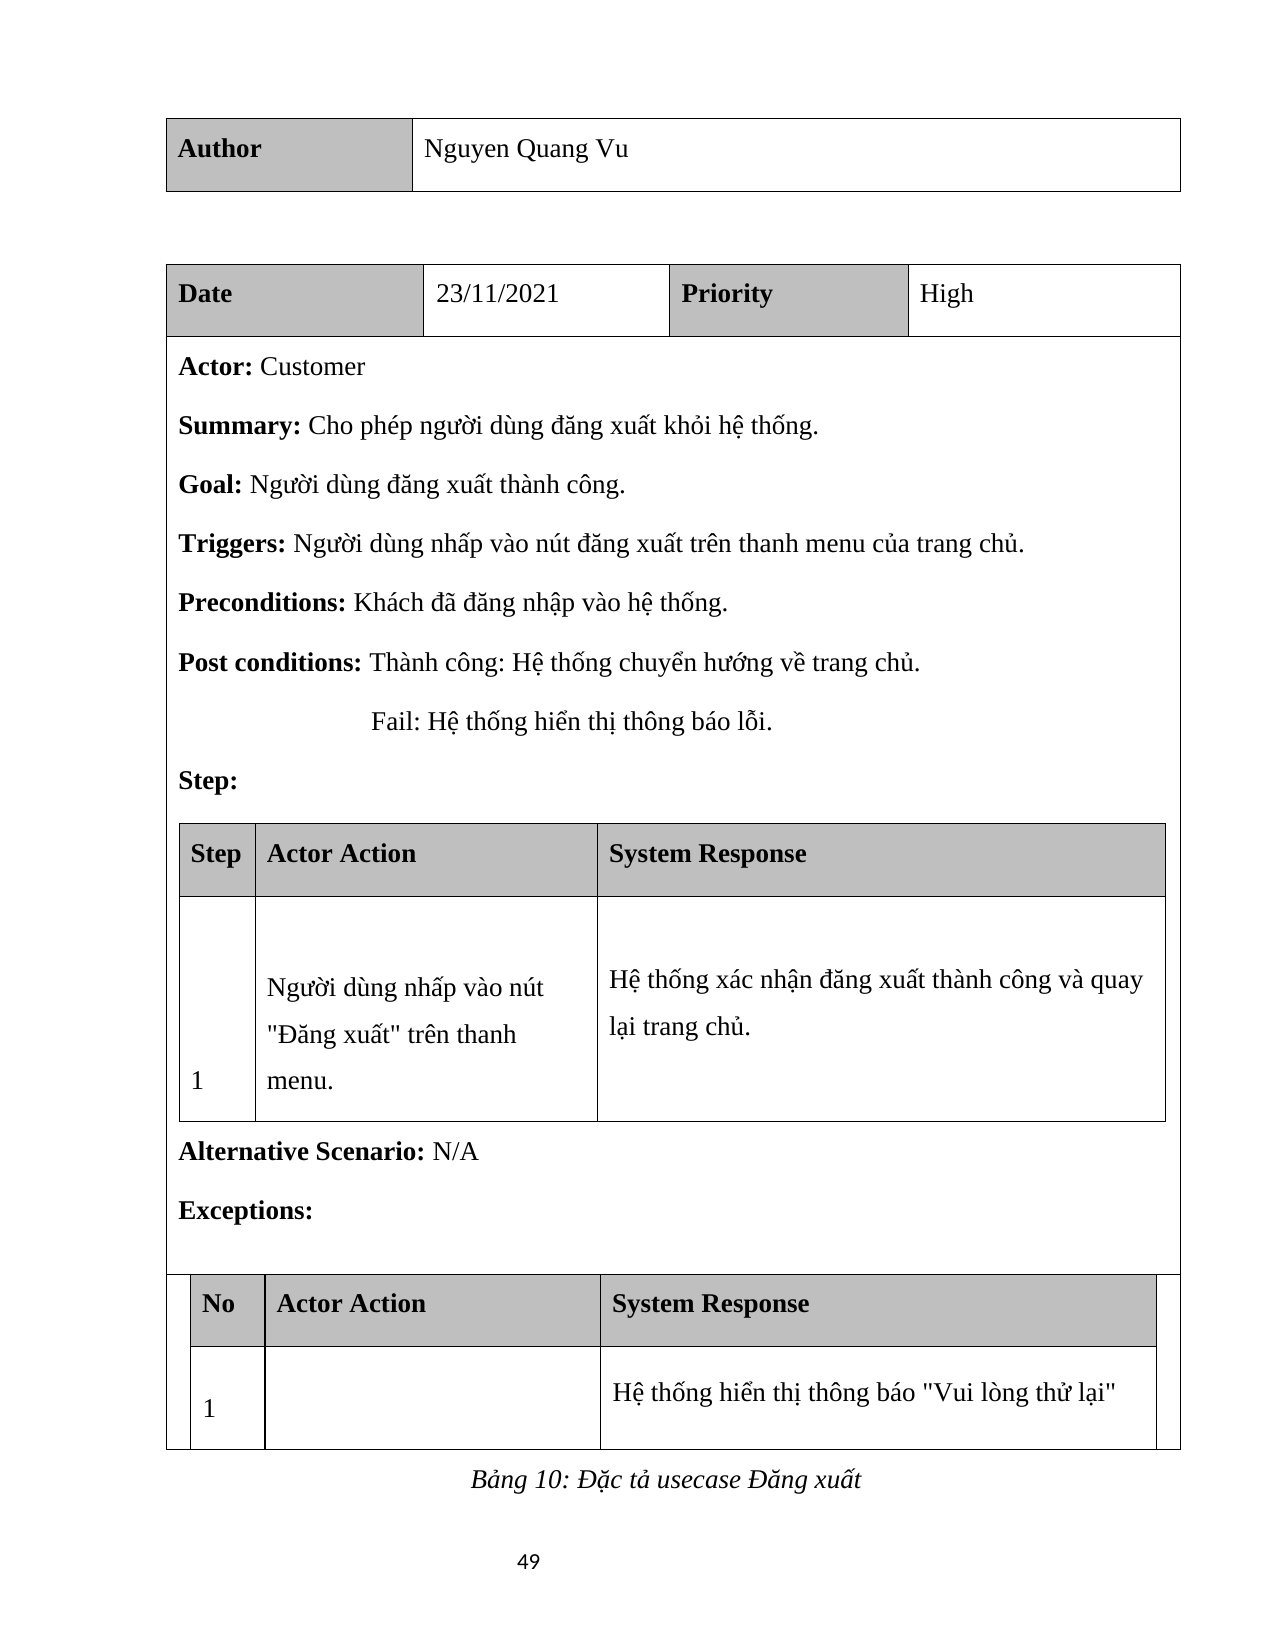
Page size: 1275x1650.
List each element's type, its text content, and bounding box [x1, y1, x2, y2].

table_cell [167, 1275, 190, 1449]
table_cell Hệ thống hiển thị thông báo "Vui lòng thử lại" [601, 1347, 1156, 1449]
table_header Date [167, 265, 423, 336]
table_cell [898, 119, 1180, 191]
table_cell [1157, 1275, 1180, 1449]
table_cell Author [167, 119, 412, 191]
table_cell 1 [191, 1347, 264, 1449]
table_cell No [191, 1275, 264, 1346]
table_cell Nguyen Quang Vu [413, 119, 898, 191]
table_cell Actor: Customer Summary: Cho phép người dùng đăng xuất khỏi hệ thống. Goal: Người dùng đăng xuất thành công. Triggers: Người dùng nhấp vào nút đăng xuất trên thanh menu của trang chủ. Preconditions: Khách đã đăng nhập vào hệ thống. Post conditions: Thành công: Hệ thống chuyển hướng về trang chủ. Fail: Hệ thống hiển thị thông báo lỗi. Step: Alternative Scenario: N/A Exceptions: [167, 337, 1180, 1274]
table_header Priority [670, 265, 908, 336]
table_header 23/11/2021 [424, 265, 669, 336]
table_cell [266, 1347, 600, 1449]
table_header High [909, 265, 1180, 336]
table_cell Actor Action [266, 1275, 600, 1346]
text Bảng 10: Đặc tả usecase Đăng xuất [177, 1463, 1157, 1494]
table_cell System Response [601, 1275, 1156, 1346]
